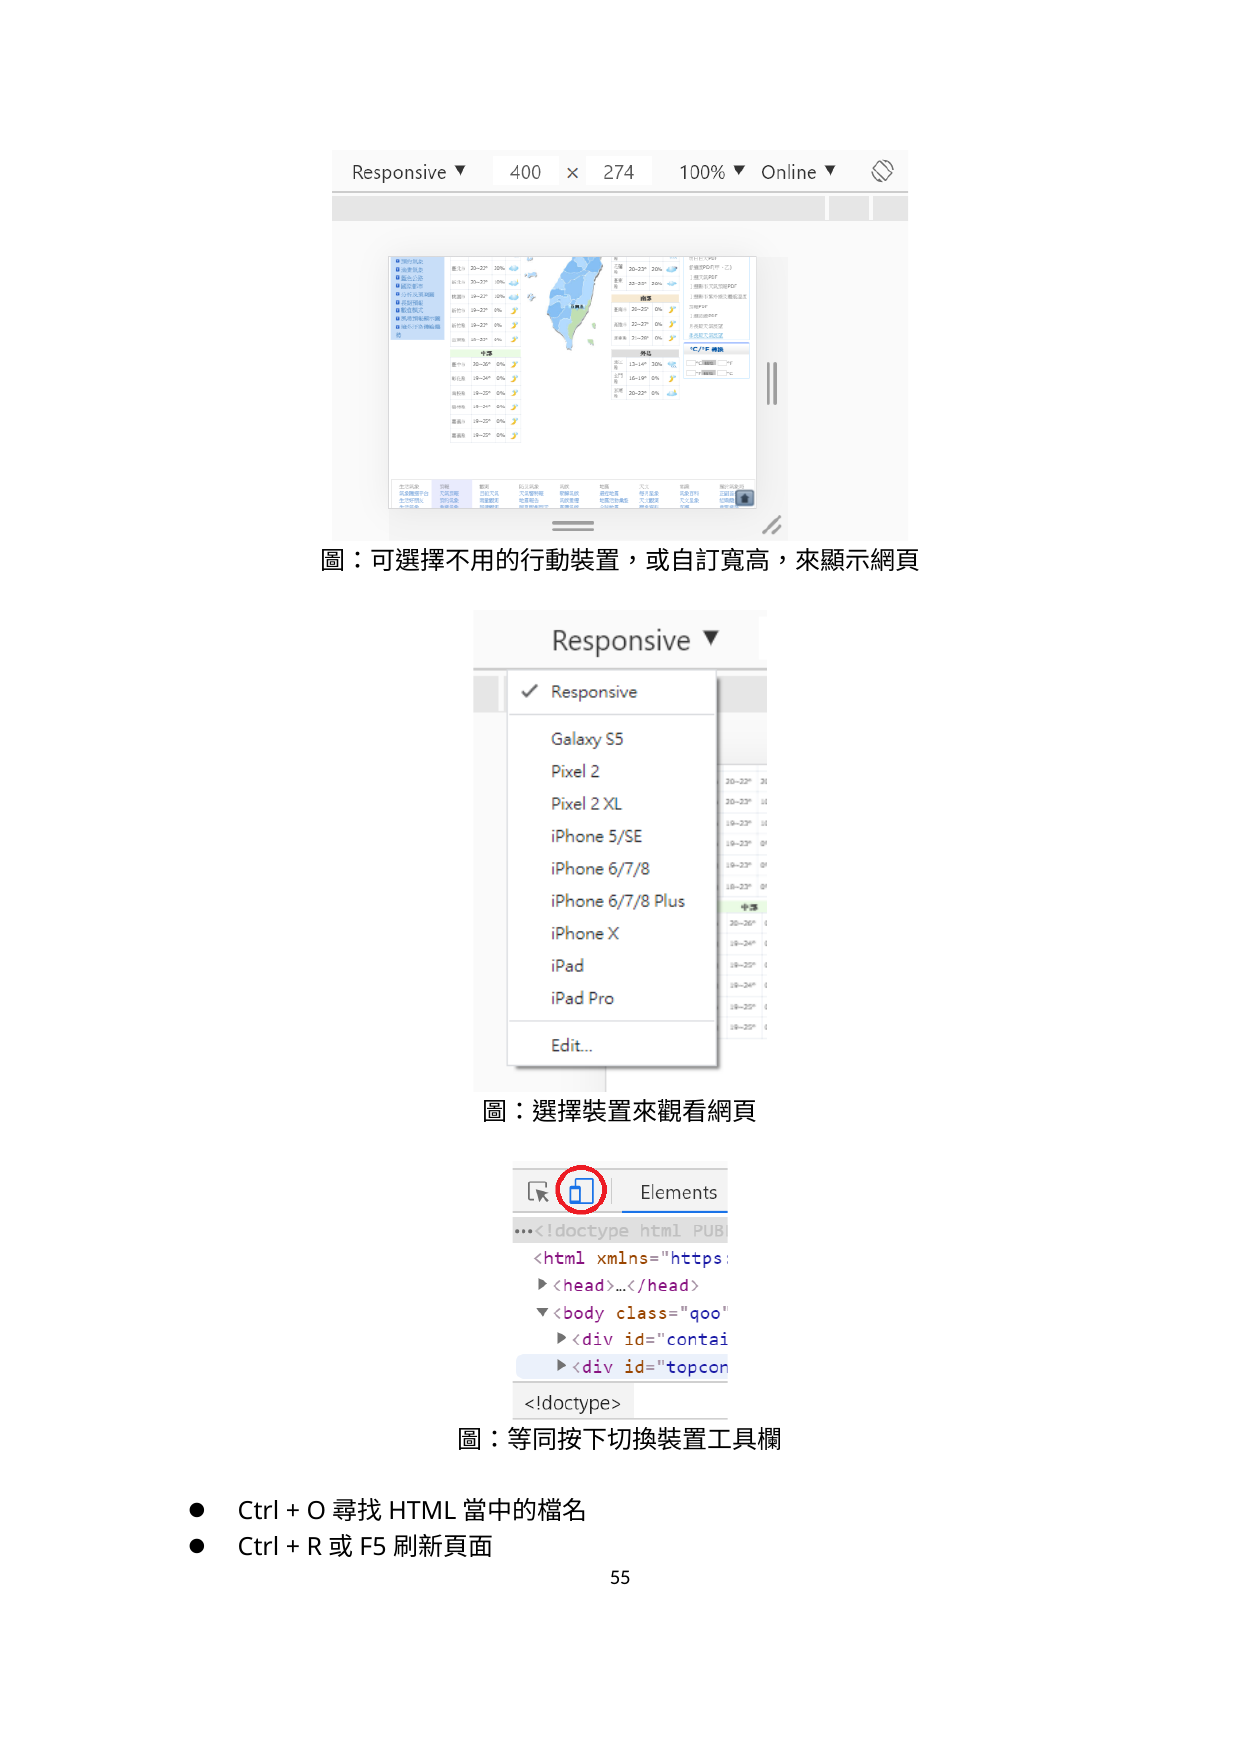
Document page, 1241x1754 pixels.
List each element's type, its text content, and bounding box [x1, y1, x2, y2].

picture [473, 610, 767, 1092]
picture [332, 150, 909, 541]
list Ctrl + O 尋找 HTML 當中的檔名 [187, 1490, 1053, 1527]
list Ctrl + R 或 F5 刷新頁面 [187, 1527, 1053, 1563]
text 圖：可選擇不用的行動裝置，或自訂寬高，來顯示網頁 [187, 540, 1053, 577]
text 圖：等同按下切換裝置工具欄 [187, 1420, 1053, 1456]
text 圖：選擇裝置來觀看網頁 [187, 1091, 1053, 1128]
picture [512, 1161, 728, 1420]
